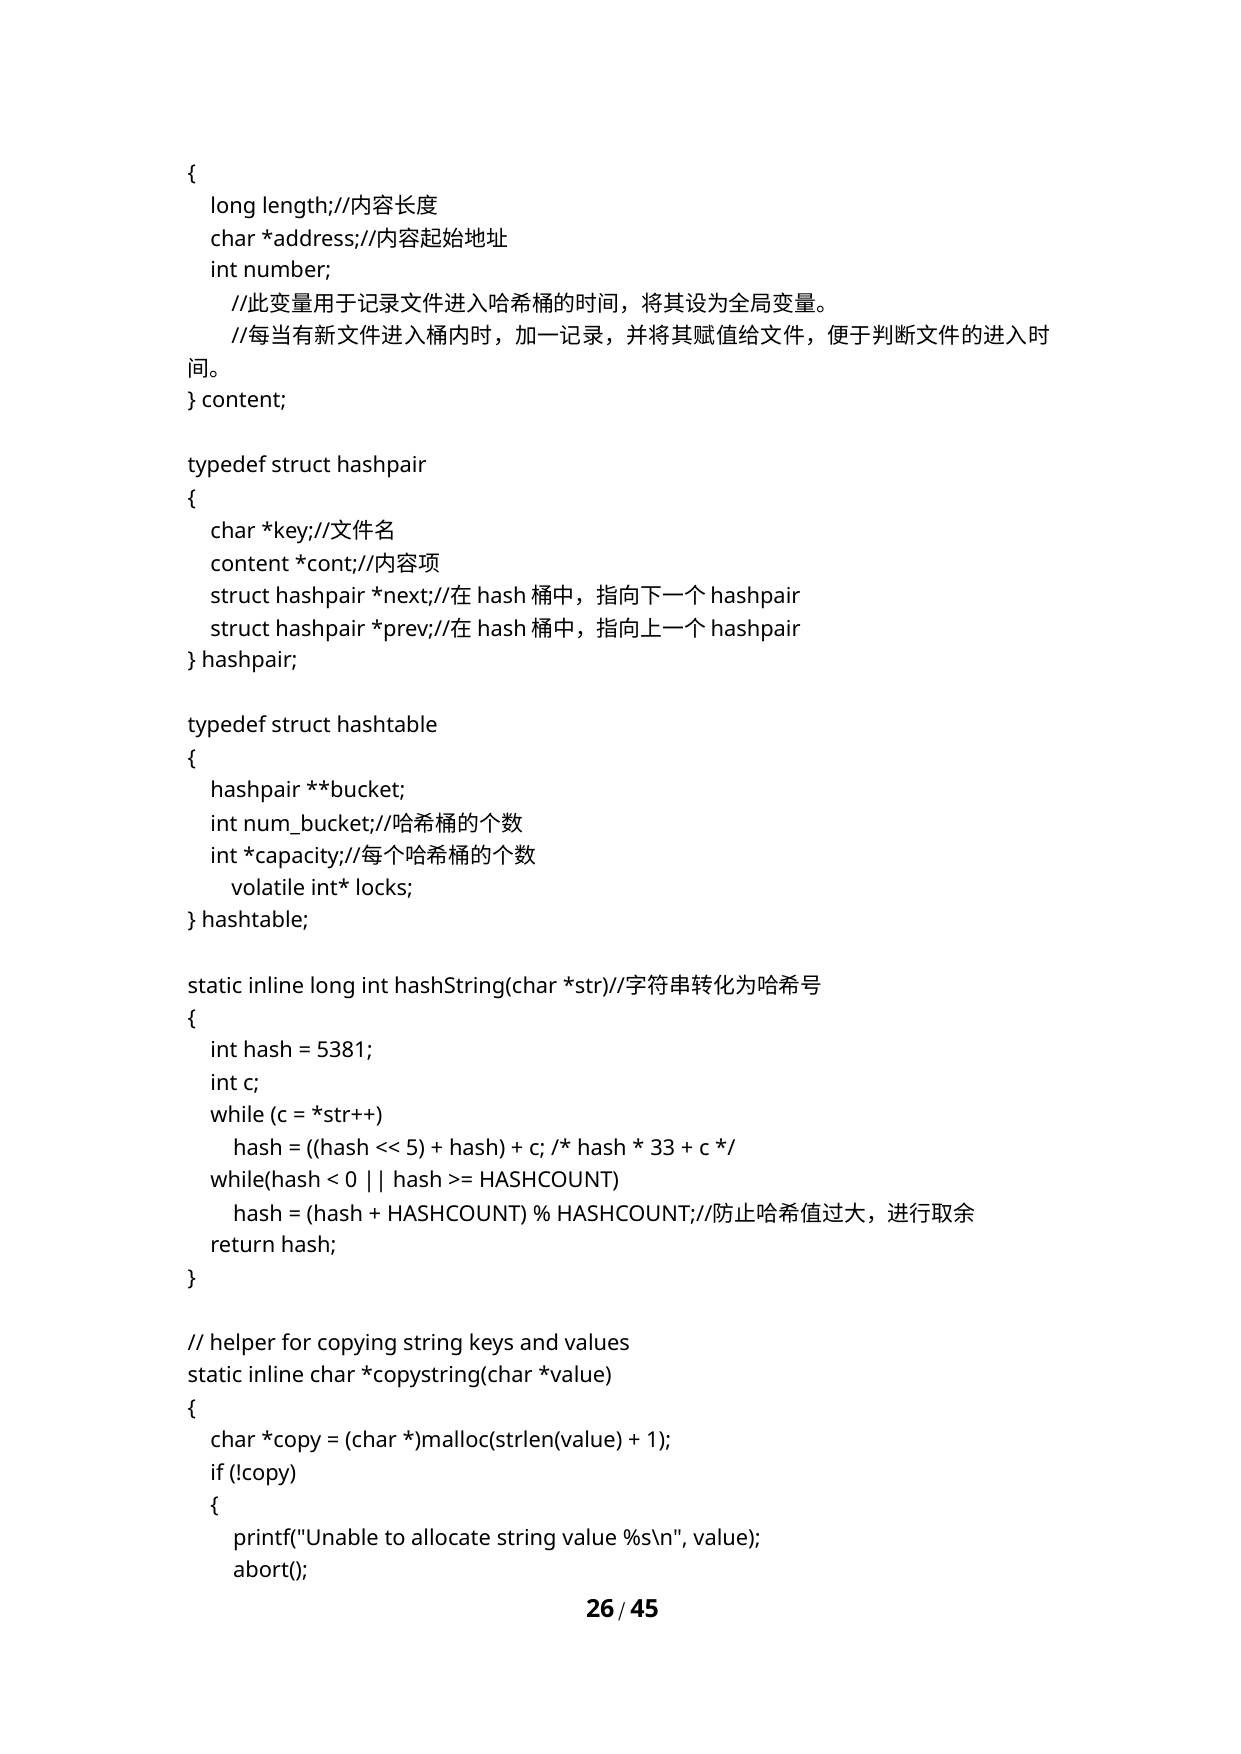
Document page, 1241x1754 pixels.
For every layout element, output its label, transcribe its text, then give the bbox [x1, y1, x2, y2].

text long length;//内容长度 [187, 188, 1053, 221]
text volatile int* locks; [187, 871, 1053, 903]
text { [187, 741, 1053, 773]
text int number; [187, 253, 1053, 286]
text typedef struct hashpair [187, 448, 1053, 481]
text //此变量用于记录文件进入哈希桶的时间，将其设为全局变量。 [187, 286, 1053, 318]
text } content; [187, 383, 1053, 416]
text struct hashpair *next;//在hash桶中，指向下一个hashpair [187, 578, 1053, 611]
text while(hash < 0 || hash >= HASHCOUNT) [187, 1163, 1053, 1196]
text hashpair **bucket; [187, 773, 1053, 806]
text typedef struct hashtable [187, 708, 1053, 741]
text int hash = 5381; [187, 1033, 1053, 1066]
text } hashpair; [187, 643, 1053, 676]
text // helper for copying string keys and values [187, 1326, 1053, 1358]
text static inline long int hashString(char *str)//字符串转化为哈希号 [187, 968, 1053, 1001]
text { [187, 481, 1053, 513]
text if (!copy) [187, 1456, 1053, 1488]
text abort(); [187, 1553, 1053, 1586]
text { [187, 1488, 1053, 1521]
text char *copy = (char *)malloc(strlen(value) + 1); [187, 1423, 1053, 1456]
text { [187, 156, 1053, 188]
text int num_bucket;//哈希桶的个数 [187, 806, 1053, 838]
text return hash; [187, 1228, 1053, 1261]
text while (c = *str++) [187, 1098, 1053, 1131]
text } hashtable; [187, 903, 1053, 936]
text struct hashpair *prev;//在hash桶中，指向上一个hashpair [187, 611, 1053, 643]
text char *address;//内容起始地址 [187, 221, 1053, 253]
text { [187, 1001, 1053, 1033]
text static inline char *copystring(char *value) [187, 1358, 1053, 1391]
text { [187, 1391, 1053, 1423]
text hash = (hash + HASHCOUNT) % HASHCOUNT;//防止哈希值过大，进行取余 [187, 1196, 1053, 1228]
text int c; [187, 1066, 1053, 1098]
text content *cont;//内容项 [187, 546, 1053, 578]
text printf("Unable to allocate string value %s\n", value); [187, 1521, 1053, 1553]
text int *capacity;//每个哈希桶的个数 [187, 838, 1053, 871]
text char *key;//文件名 [187, 513, 1053, 546]
text } [187, 1261, 1053, 1293]
text hash = ((hash << 5) + hash) + c; /* hash * 33 + c */ [187, 1131, 1053, 1163]
text //每当有新文件进入桶内时，加一记录，并将其赋值给文件，便于判断文件的进入时间。 [187, 318, 1053, 383]
